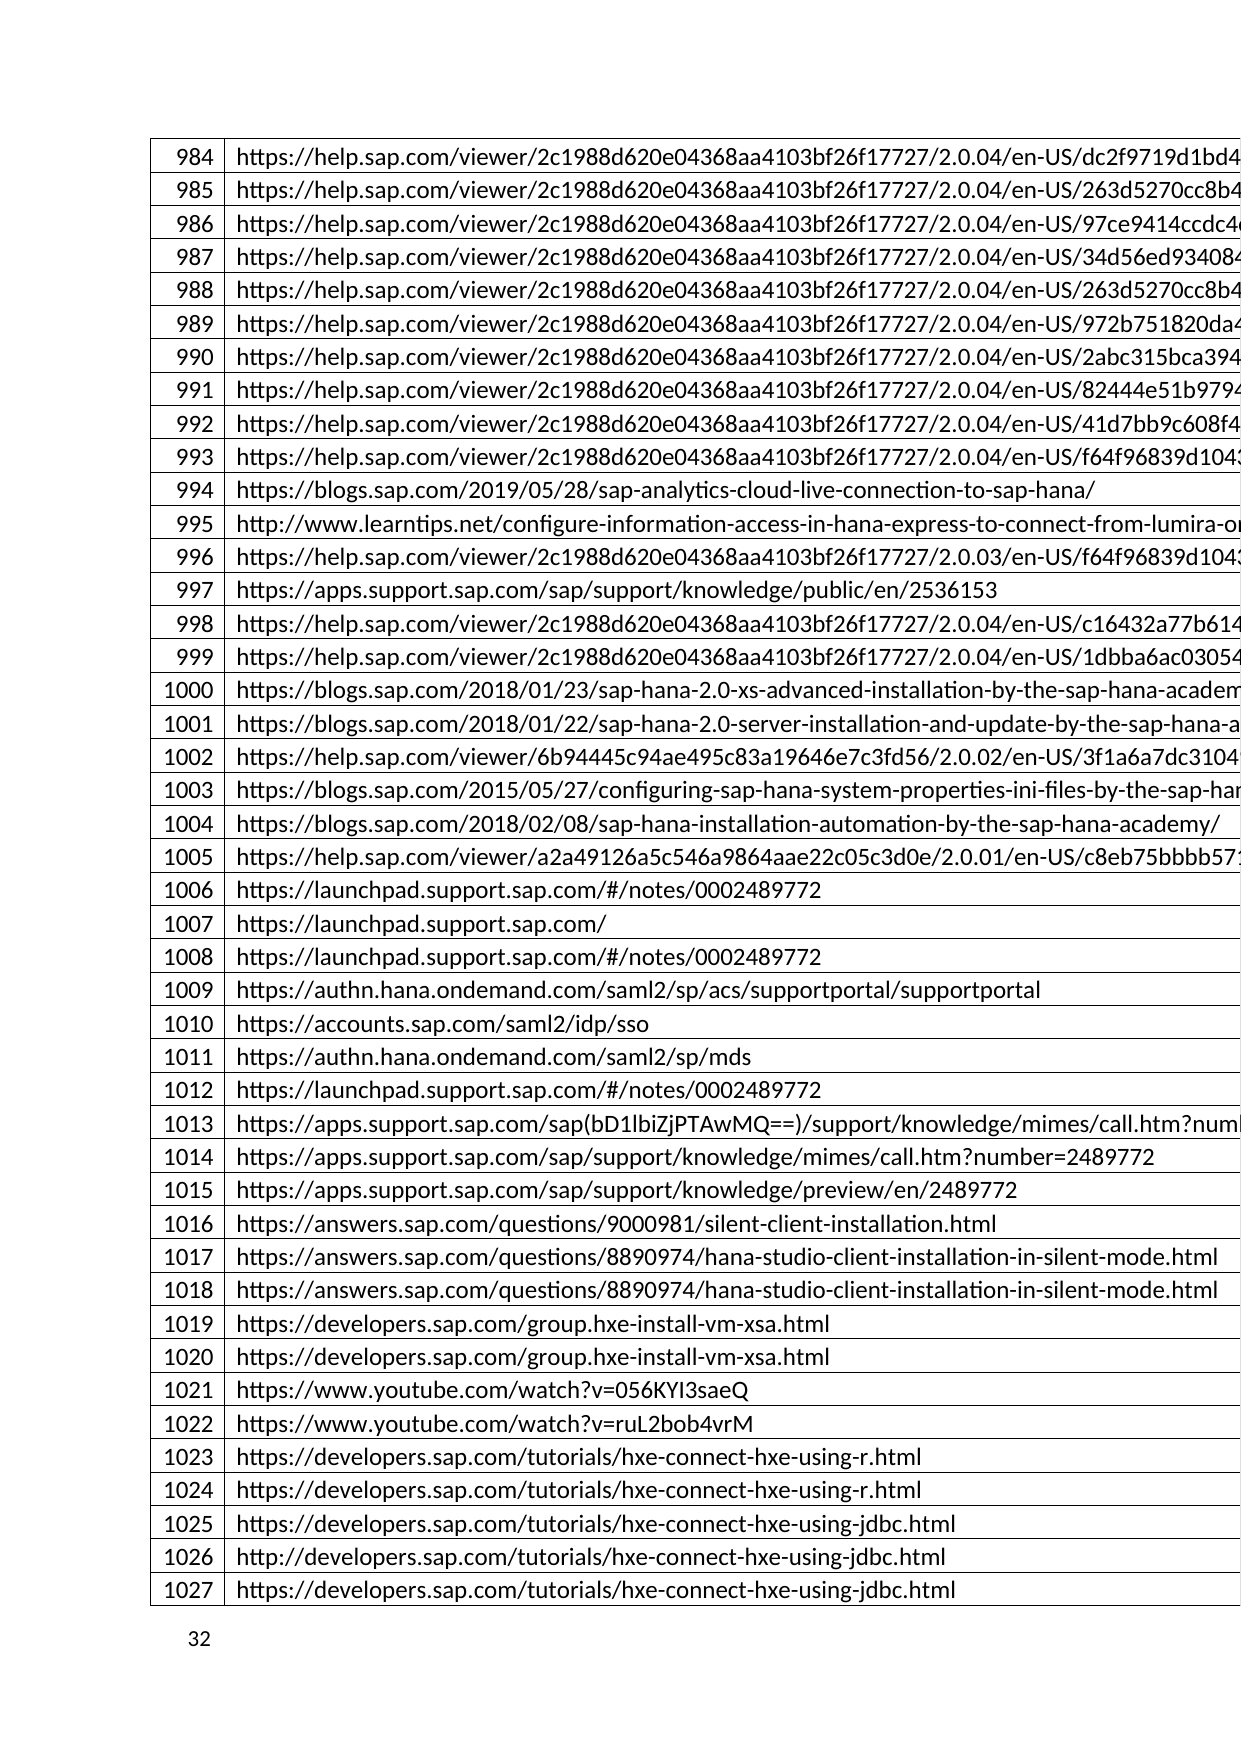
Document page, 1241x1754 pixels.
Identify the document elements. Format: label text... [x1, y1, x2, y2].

table_cell https://help.sap.com/viewer/a2a49126a5c546a9864aae22c05c3d0e/2.0.01/en-US/c8eb75bbbb571014b73c92b9e2ba9754.html [225, 839, 1240, 872]
table_cell 992 [151, 406, 224, 438]
table_cell 1001 [151, 706, 224, 738]
table_cell http://developers.sap.com/tutorials/hxe-connect-hxe-using-jdbc.html [225, 1539, 1240, 1572]
table_cell https://developers.sap.com/tutorials/hxe-connect-hxe-using-r.html [225, 1439, 1240, 1472]
table_cell https://help.sap.com/viewer/2c1988d620e04368aa4103bf26f17727/2.0.04/en-US/f64f96839d10437aa51f6694b340fc7d.html [225, 439, 1240, 472]
table_cell https://help.sap.com/viewer/2c1988d620e04368aa4103bf26f17727/2.0.04/en-US/1dbba6ac03054d7eb07c819aae47d095.html [225, 639, 1240, 672]
table_cell https://blogs.sap.com/2019/05/28/sap-analytics-cloud-live-connection-to-sap-hana/ [225, 473, 1240, 505]
table_cell 997 [151, 573, 224, 605]
table_cell 1009 [151, 973, 224, 1005]
table_cell 1012 [151, 1073, 224, 1105]
table_cell https://launchpad.support.sap.com/ [225, 906, 1240, 938]
table_cell https://blogs.sap.com/2015/05/27/configuring-sap-hana-system-properties-ini-files-by-the-sap-hana-academy/ [225, 773, 1240, 805]
table_cell 1013 [151, 1106, 224, 1138]
table_cell 993 [151, 439, 224, 472]
table_cell 1011 [151, 1039, 224, 1072]
table_cell https://developers.sap.com/tutorials/hxe-connect-hxe-using-jdbc.html [225, 1573, 1240, 1605]
table_cell https://help.sap.com/viewer/6b94445c94ae495c83a19646e7c3fd56/2.0.02/en-US/3f1a6a7dc31049409e1a9f9108d73d51.html [225, 739, 1240, 772]
table_cell 1026 [151, 1539, 224, 1572]
table_cell 1000 [151, 673, 224, 705]
table_cell https://authn.hana.ondemand.com/saml2/sp/acs/supportportal/supportportal [225, 973, 1240, 1005]
table_cell 1004 [151, 806, 224, 838]
table_cell 1002 [151, 739, 224, 772]
table_cell 1007 [151, 906, 224, 938]
table_cell 986 [151, 206, 224, 238]
table_cell https://help.sap.com/viewer/2c1988d620e04368aa4103bf26f17727/2.0.04/en-US/972b751820da4d7ea43c5594db1e1f4b.html [225, 306, 1240, 338]
table_cell https://help.sap.com/viewer/2c1988d620e04368aa4103bf26f17727/2.0.04/en-US/41d7bb9c608f423aa313d1a10efa007e.html [225, 406, 1240, 438]
table_cell 988 [151, 273, 224, 305]
table_cell 998 [151, 606, 224, 638]
table_cell 990 [151, 339, 224, 372]
table_cell 1014 [151, 1139, 224, 1172]
table_cell 996 [151, 539, 224, 572]
table_cell https://apps.support.sap.com/sap/support/knowledge/preview/en/2489772 [225, 1173, 1240, 1205]
table_cell http://www.learntips.net/configure-information-access-in-hana-express-to-connect-from-lumira-or-analysis-for-office/ [225, 506, 1240, 538]
table_cell https://developers.sap.com/tutorials/hxe-connect-hxe-using-jdbc.html [225, 1506, 1240, 1538]
table_cell 1024 [151, 1473, 224, 1505]
table_cell 999 [151, 639, 224, 672]
table_cell 1010 [151, 1006, 224, 1038]
table_cell https://answers.sap.com/questions/8890974/hana-studio-client-installation-in-silent-mode.html [225, 1273, 1240, 1305]
table_cell 1019 [151, 1306, 224, 1338]
table_cell 991 [151, 373, 224, 405]
table_cell https://blogs.sap.com/2018/01/23/sap-hana-2.0-xs-advanced-installation-by-the-sap-hana-academy/ [225, 673, 1240, 705]
table_cell 989 [151, 306, 224, 338]
table_cell https://www.youtube.com/watch?v=ruL2bob4vrM [225, 1406, 1240, 1438]
table_cell https://launchpad.support.sap.com/#/notes/0002489772 [225, 939, 1240, 972]
table_cell 987 [151, 239, 224, 272]
table_cell https://developers.sap.com/tutorials/hxe-connect-hxe-using-r.html [225, 1473, 1240, 1505]
table_cell https://launchpad.support.sap.com/#/notes/0002489772 [225, 873, 1240, 905]
table_cell 1006 [151, 873, 224, 905]
table_cell 1005 [151, 839, 224, 872]
table_cell https://launchpad.support.sap.com/#/notes/0002489772 [225, 1073, 1240, 1105]
table_cell https://help.sap.com/viewer/2c1988d620e04368aa4103bf26f17727/2.0.04/en-US/97ce9414ccdc4e968682f193238b4877.html [225, 206, 1240, 238]
table_cell https://help.sap.com/viewer/2c1988d620e04368aa4103bf26f17727/2.0.04/en-US/263d5270cc8b43e9bd097a1b5f11928b.html [225, 273, 1240, 305]
table_cell 994 [151, 473, 224, 505]
table_cell https://apps.support.sap.com/sap/support/knowledge/mimes/call.htm?number=2489772 [225, 1139, 1240, 1172]
table_cell https://apps.support.sap.com/sap/support/knowledge/public/en/2536153 [225, 573, 1240, 605]
table_cell https://apps.support.sap.com/sap(bD1lbiZjPTAwMQ==)/support/knowledge/mimes/call.htm?number=2489772 [225, 1106, 1240, 1138]
table_cell 1018 [151, 1273, 224, 1305]
table_cell 984 [151, 139, 224, 172]
table_cell https://authn.hana.ondemand.com/saml2/sp/mds [225, 1039, 1240, 1072]
table_cell 1022 [151, 1406, 224, 1438]
table_cell https://help.sap.com/viewer/2c1988d620e04368aa4103bf26f17727/2.0.04/en-US/82444e51b9794f67a286004a0131ae0e.html [225, 373, 1240, 405]
table_cell 1020 [151, 1339, 224, 1372]
table_cell 1016 [151, 1206, 224, 1238]
table_cell https://blogs.sap.com/2018/01/22/sap-hana-2.0-server-installation-and-update-by-the-sap-hana-academy/ [225, 706, 1240, 738]
table_cell 1017 [151, 1239, 224, 1272]
table_cell https://developers.sap.com/group.hxe-install-vm-xsa.html [225, 1339, 1240, 1372]
table_cell https://blogs.sap.com/2018/02/08/sap-hana-installation-automation-by-the-sap-hana-academy/ [225, 806, 1240, 838]
table_cell https://developers.sap.com/group.hxe-install-vm-xsa.html [225, 1306, 1240, 1338]
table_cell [225, 139, 1240, 172]
table_cell https://help.sap.com/viewer/2c1988d620e04368aa4103bf26f17727/2.0.04/en-US/2abc315bca394fce93bfbc0d090d41de.html [225, 339, 1240, 372]
table_cell 1025 [151, 1506, 224, 1538]
table_cell https://help.sap.com/viewer/2c1988d620e04368aa4103bf26f17727/2.0.04/en-US/263d5270cc8b43e9bd097a1b5f11928b.html [225, 173, 1240, 205]
table_cell 985 [151, 173, 224, 205]
table_cell 1008 [151, 939, 224, 972]
table_cell https://answers.sap.com/questions/9000981/silent-client-installation.html [225, 1206, 1240, 1238]
table_cell 1003 [151, 773, 224, 805]
table_cell https://www.youtube.com/watch?v=056KYI3saeQ [225, 1373, 1240, 1405]
table_cell 1023 [151, 1439, 224, 1472]
table_cell https://answers.sap.com/questions/8890974/hana-studio-client-installation-in-silent-mode.html [225, 1239, 1240, 1272]
table_cell 1015 [151, 1173, 224, 1205]
table_cell 995 [151, 506, 224, 538]
table_cell 1027 [151, 1573, 224, 1605]
table_cell https://help.sap.com/viewer/2c1988d620e04368aa4103bf26f17727/2.0.03/en-US/f64f96839d10437aa51f6694b340fc7d.html [225, 539, 1240, 572]
table_cell https://help.sap.com/viewer/2c1988d620e04368aa4103bf26f17727/2.0.04/en-US/c16432a77b6144dcb75aace2b4fcacff.html [225, 606, 1240, 638]
table_cell https://help.sap.com/viewer/2c1988d620e04368aa4103bf26f17727/2.0.04/en-US/34d56ed934084c4894bfacf9bc1f9ec5.html [225, 239, 1240, 272]
table_cell https://accounts.sap.com/saml2/idp/sso [225, 1006, 1240, 1038]
table_cell 1021 [151, 1373, 224, 1405]
